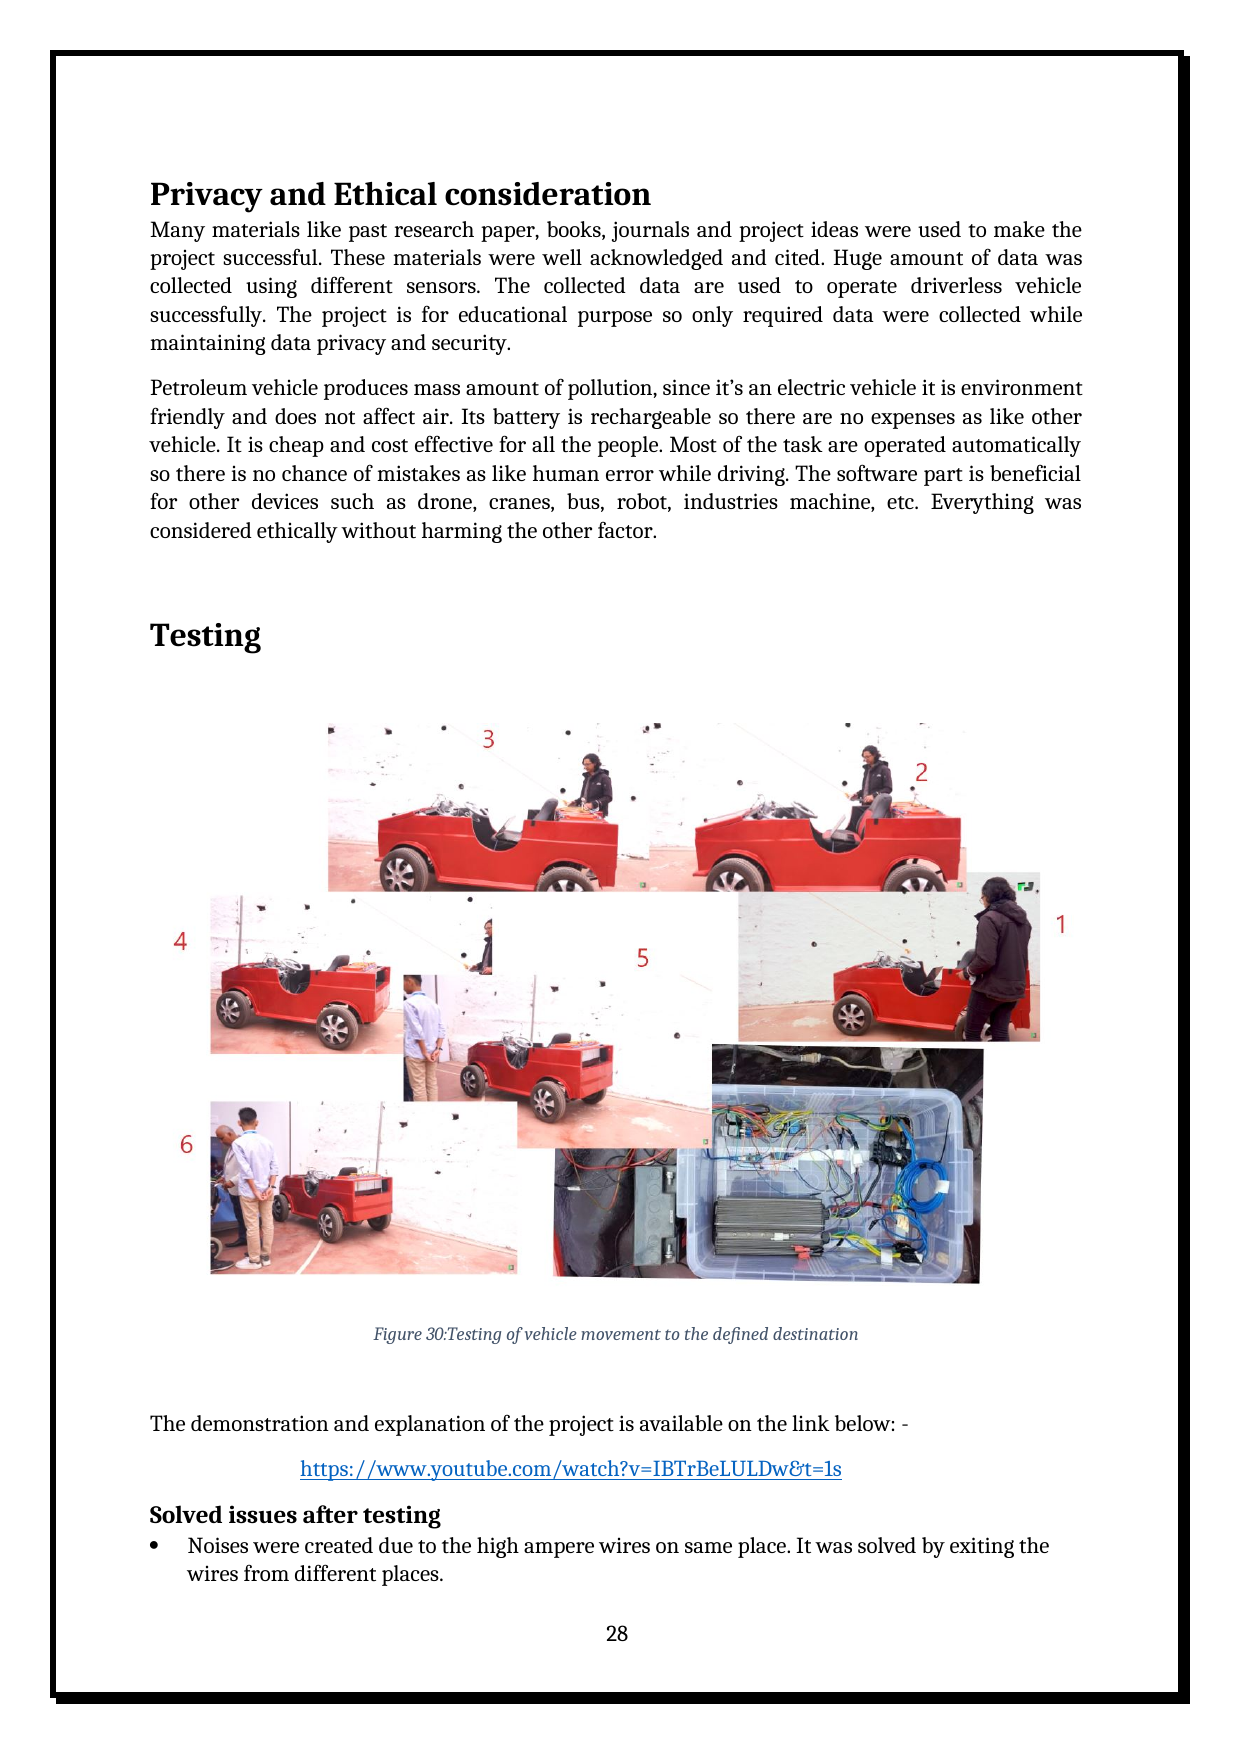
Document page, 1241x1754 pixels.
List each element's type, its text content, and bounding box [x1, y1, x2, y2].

subtitle Testing [150, 616, 1084, 654]
text The demonstration and explanation of the project is available on the link below: - [150, 1411, 1084, 1437]
list Noises were created due to the high ampere wires on same place. It was solved by exiting the wires from different places. [150, 1532, 1084, 1587]
subtitle Solved issues after testing [150, 1501, 1084, 1530]
text Petroleum vehicle produces mass amount of pollution, since it’s an electric vehicle it is environment friendly and does not affect air. Its battery is rechargeable so there are no expenses as like other vehicle. It is cheap and cost effective for all the people. Most of the task are operated automatically so there is no chance of mistakes as like human error while driving. The software part is beneficial for other devices such as drone, cranes, bus, robot, industries machine, etc. Everything was considered ethically without harming the other factor. [150, 375, 1084, 544]
text https://www.youtube.com/watch?v=IBTrBeLULDw&t=1s [225, 1456, 1084, 1483]
subtitle Privacy and Ethical consideration [150, 175, 1084, 213]
picture [150, 723, 1089, 1305]
text Many materials like past research paper, books, journals and project ideas were used to make the project successful. These materials were well acknowledged and cited. Huge amount of data was collected using different sensors. The collected data are used to operate driverless vehicle successfully. The project is for educational purpose so only required data were collected while maintaining data privacy and security. [150, 216, 1084, 356]
